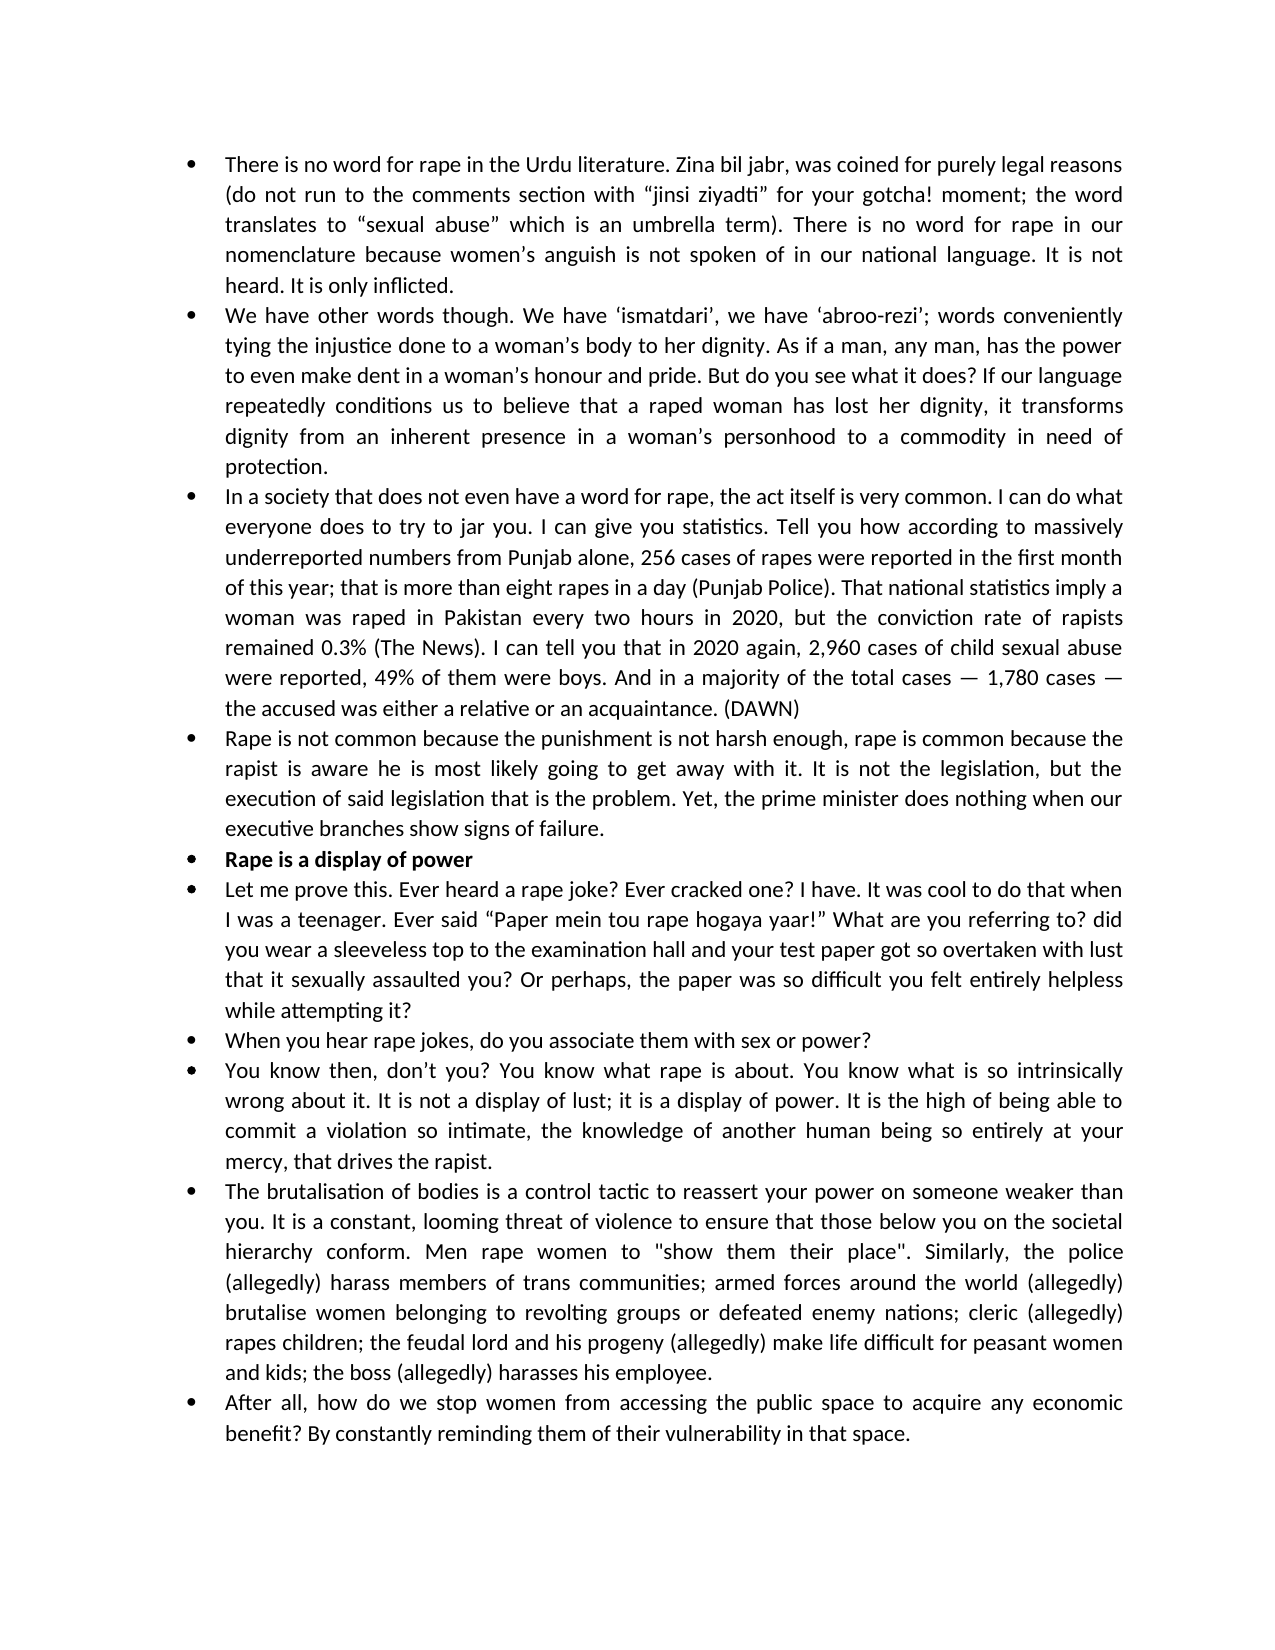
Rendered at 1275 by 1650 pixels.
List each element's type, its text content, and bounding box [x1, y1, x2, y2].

list After all, how do we stop women from accessing the public space to acquire any economic benefit? By constantly reminding them of their vulnerability in that space. [187, 1388, 1125, 1447]
list The brutalisation of bodies is a control tactic to reassert your power on someone weaker than you. It is a constant, looming threat of violence to ensure that those below you on the societal hierarchy conform. Men rape women to "show them their place". Similarly, the police (allegedly) harass members of trans communities; armed forces around the world (allegedly) brutalise women belonging to revolting groups or defeated enemy nations; cleric (allegedly) rapes children; the feudal lord and his progeny (allegedly) make life difficult for peasant women and kids; the boss (allegedly) harasses his employee. [187, 1177, 1125, 1386]
list There is no word for rape in the Urdu literature. Zina bil jabr, was coined for purely legal reasons (do not run to the comments section with “jinsi ziyadti” for your gotcha! moment; the word translates to “sexual abuse” which is an umbrella term). There is no word for rape in our nomenclature because women’s anguish is not spoken of in our national language. It is not heard. It is only inflicted. [187, 150, 1125, 299]
list We have other words though. We have ‘ismatdari’, we have ‘abroo-rezi’; words conveniently tying the injustice done to a woman’s body to her dignity. As if a man, any man, has the power to even make dent in a woman’s honour and pride. But do you see what it does? If our language repeatedly conditions us to believe that a raped woman has lost her dignity, it transforms dignity from an inherent presence in a woman’s personhood to a commodity in need of protection. [187, 301, 1125, 480]
list Rape is not common because the punishment is not harsh enough, rape is common because the rapist is aware he is most likely going to get away with it. It is not the legislation, but the execution of said legislation that is the problem. Yet, the prime minister does nothing when our executive branches show signs of failure. [187, 724, 1125, 843]
list In a society that does not even have a word for rape, the act itself is very common. I can do what everyone does to try to jar you. I can give you statistics. Tell you how according to massively underreported numbers from Punjab alone, 256 cases of rapes were reported in the first month of this year; that is more than eight rapes in a day (Punjab Police). That national statistics imply a woman was raped in Pakistan every two hours in 2020, but the conviction rate of rapists remained 0.3% (The News). I can tell you that in 2020 again, 2,960 cases of child sexual abuse were reported, 49% of them were boys. And in a majority of the total cases — 1,780 cases — the accused was either a relative or an acquaintance. (DAWN) [187, 482, 1125, 722]
list You know then, don’t you? You know what rape is about. You know what is so intrinsically wrong about it. It is not a display of lust; it is a display of power. It is the high of being able to commit a violation so intimate, the knowledge of another human being so entirely at your mercy, that drives the rapist. [187, 1056, 1125, 1175]
list Rape is a display of power [187, 845, 1125, 873]
list When you hear rape jokes, do you associate them with sex or power? [187, 1026, 1125, 1054]
list Let me prove this. Ever heard a rape joke? Ever cracked one? I have. It was cool to do that when I was a teenager. Ever said “Paper mein tou rape hogaya yaar!” What are you referring to? did you wear a sleeveless top to the examination hall and your test paper got so overtaken with lust that it sexually assaulted you? Or perhaps, the paper was so difficult you felt entirely helpless while attempting it? [187, 875, 1125, 1024]
